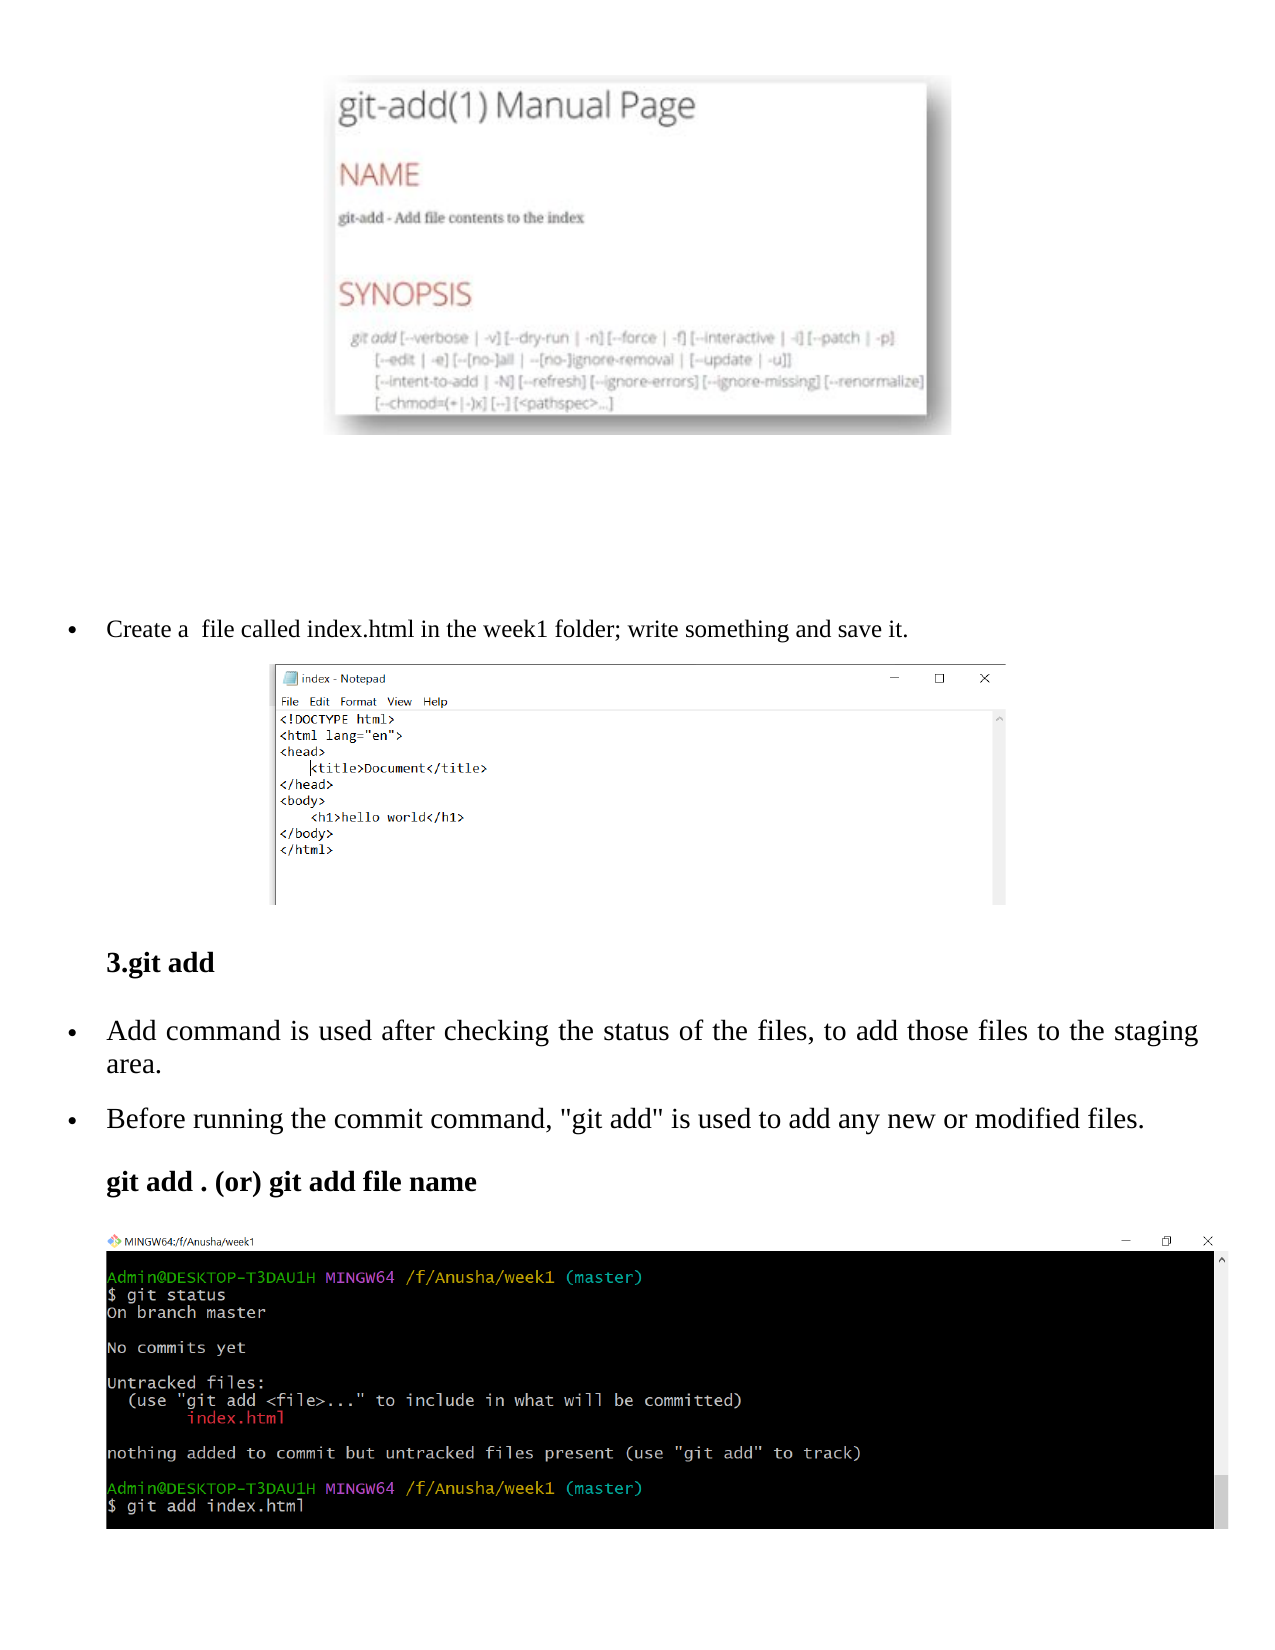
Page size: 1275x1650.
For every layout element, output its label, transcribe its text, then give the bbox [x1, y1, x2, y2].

text 3.git add [106, 945, 1200, 978]
picture [323, 75, 952, 435]
picture [269, 664, 1006, 905]
list Before running the commit command, "git add" is used to add any new or modified files. [69, 1102, 1200, 1135]
list Add command is used after checking the status of the files, to add those files to the staging area. [69, 1013, 1200, 1080]
picture [106, 1232, 1229, 1529]
list Create a file called index.html in the week1 folder; write something and save it. [69, 614, 1200, 642]
text git add . (or) git add file name [106, 1164, 1200, 1198]
